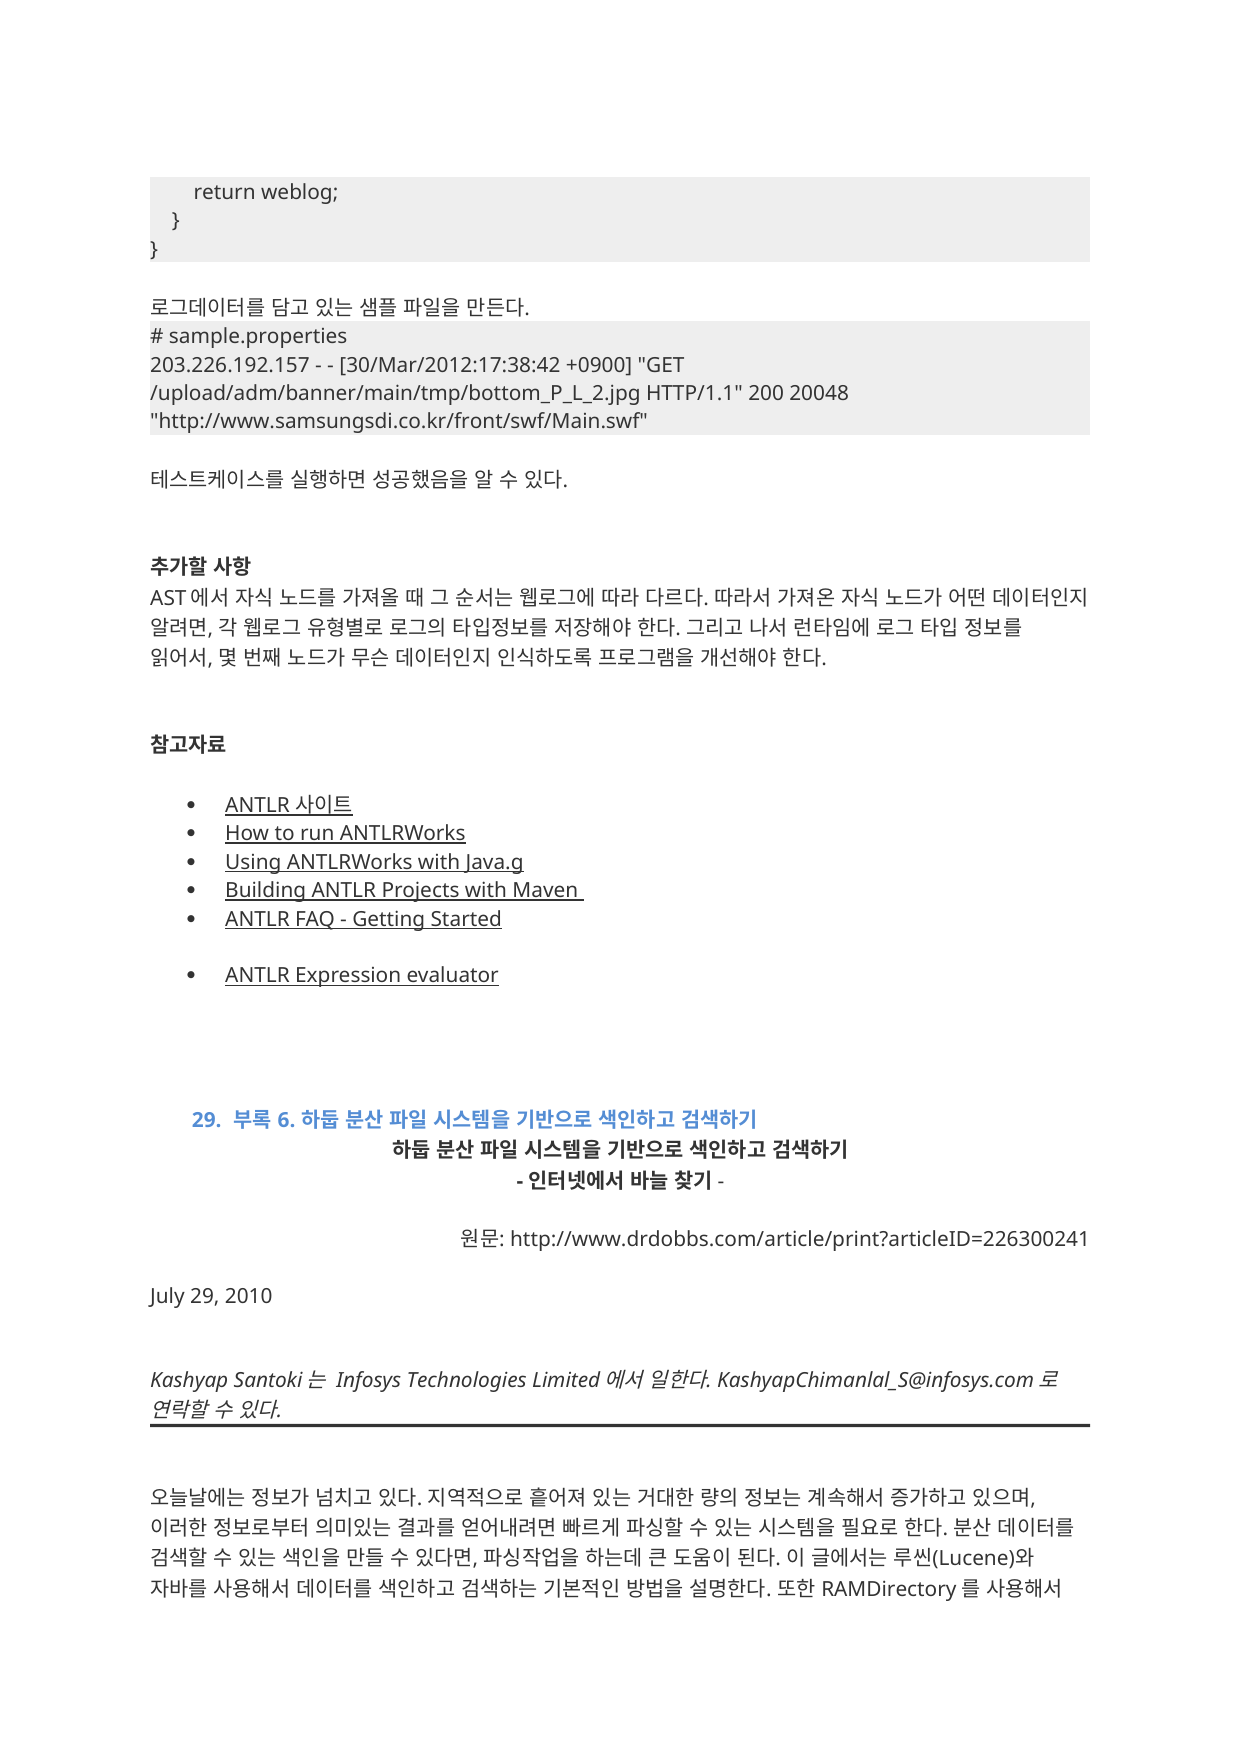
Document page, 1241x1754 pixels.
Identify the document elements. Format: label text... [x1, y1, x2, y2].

text 테스트케이스를 실행하면 성공했음을 알 수 있다. [150, 463, 1090, 494]
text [150, 177, 1090, 262]
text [150, 1481, 1090, 1602]
list ANTLR 사이트 [187, 788, 1090, 818]
text 로그데이터를 담고 있는 샘플 파일을 만든다. [150, 291, 1090, 321]
text 203.226.192.157 - - [30/Mar/2012:17:38:42 +0900] "GET /upload/adm/banner/main/tmp/bottom_P_L_2.jpg HTTP/1.1" 200 20048 "http://www.samsungsdi.co.kr/front/swf/Main.swf" [150, 350, 1090, 435]
subtitle 부록 6. 하둡 분산 파일 시스템을 기반으로 색인하고 검색하기 [192, 1103, 1090, 1134]
text - 인터넷에서 바늘 찾기 - [150, 1164, 1090, 1194]
text # sample.properties [150, 321, 1090, 350]
list Using ANTLRWorks with Java.g [187, 847, 1090, 875]
text 참고자료 [150, 729, 1090, 759]
list Building ANTLR Projects with Maven [187, 875, 1090, 904]
text Kashyap Santoki는 Infosys Technologies Limited에서 일한다. KashyapChimanlal_S@infosys.com로 연락할 수 있다. [150, 1363, 1090, 1423]
list ANTLR Expression evaluator [187, 961, 1090, 989]
text 원문: http://www.drdobbs.com/article/print?articleID=226300241 [150, 1223, 1090, 1253]
list How to run ANTLRWorks [187, 818, 1090, 847]
text 하둡 분산 파일 시스템을 기반으로 색인하고 검색하기 [150, 1134, 1090, 1164]
text 추가할 사항 [150, 551, 1090, 581]
text AST에서 자식 노드를 가져올 때 그 순서는 웹로그에 따라 다르다. 따라서 가져온 자식 노드가 어떤 데이터인지 알려면, 각 웹로그 유형별로 로그의 타입정보를 저장해야 한다. 그리고 나서 런타임에 로그 타입 정보를 읽어서, 몇 번째 노드가 무슨 데이터인지 인식하도록 프로그램을 개선해야 한다. [150, 581, 1090, 672]
list ANTLR FAQ - Getting Started [187, 904, 1090, 961]
text July 29, 2010 [150, 1281, 1090, 1338]
